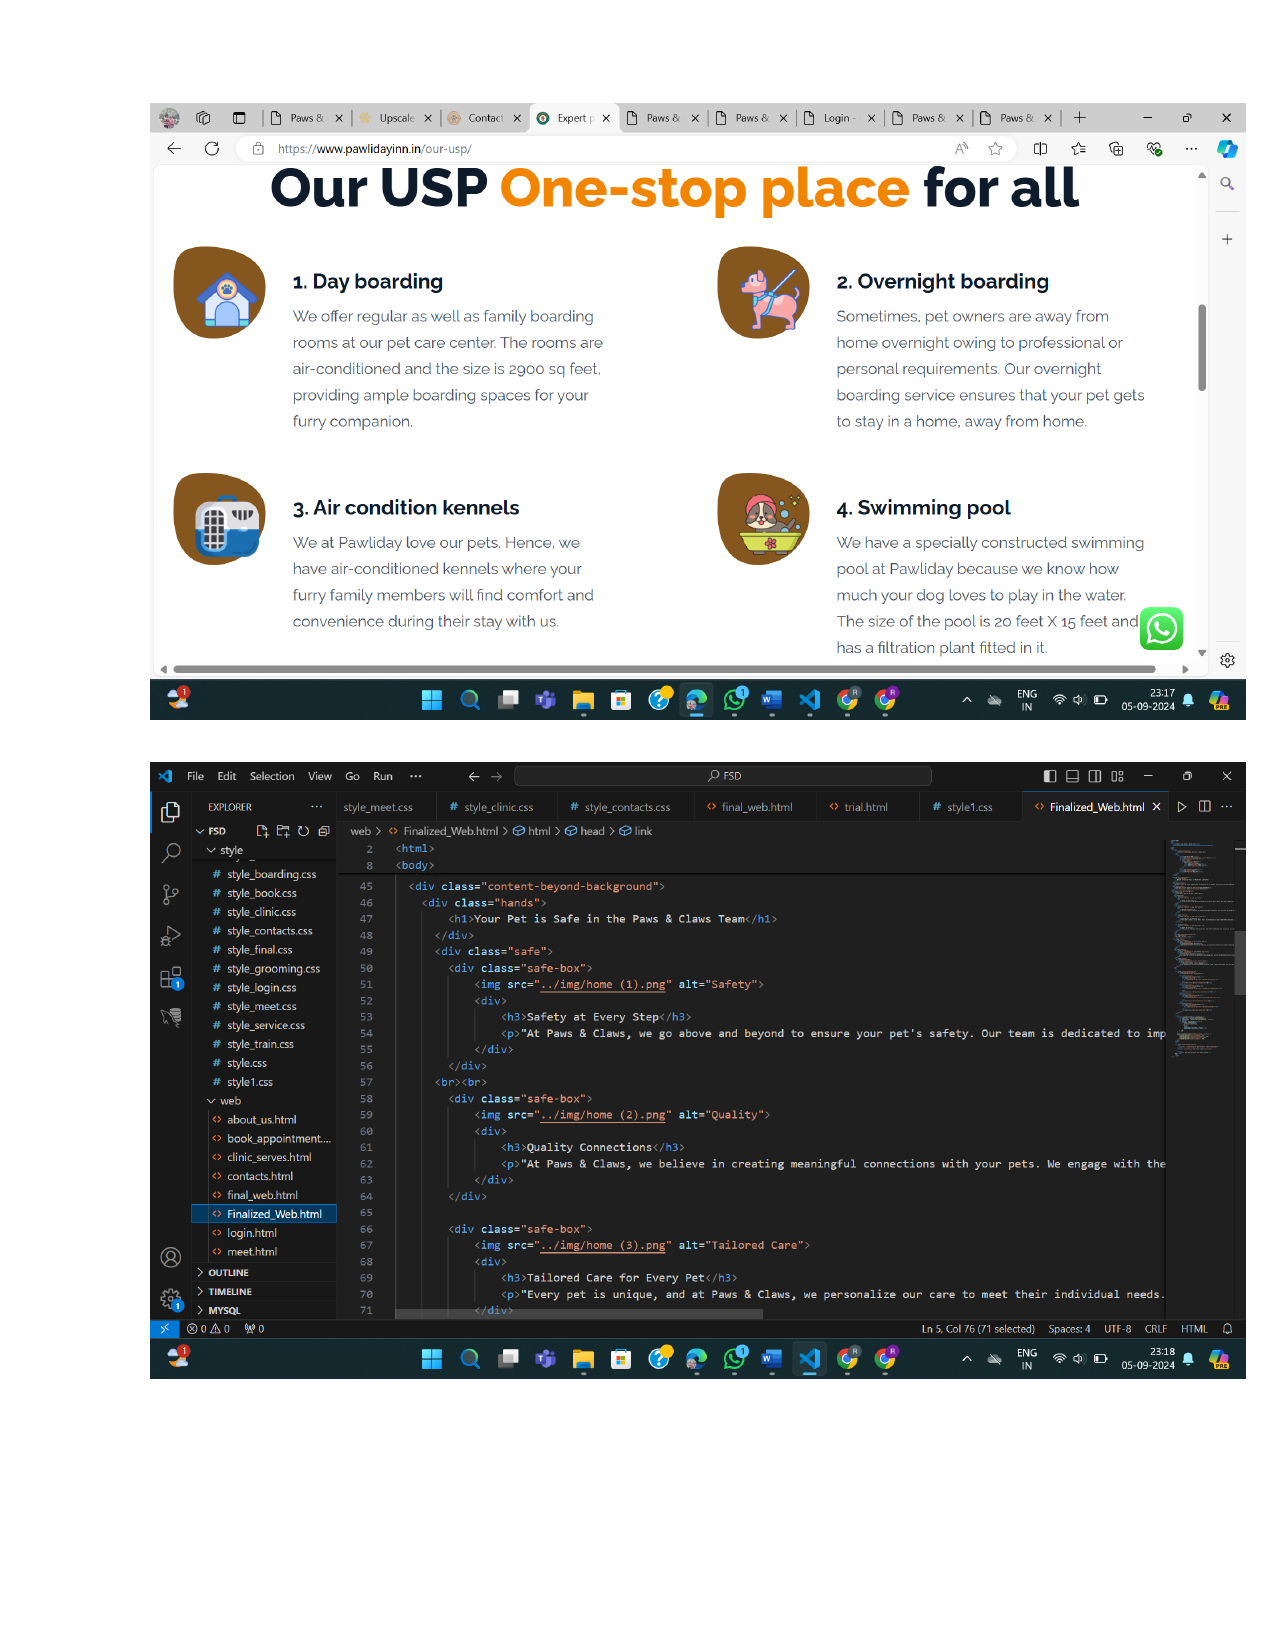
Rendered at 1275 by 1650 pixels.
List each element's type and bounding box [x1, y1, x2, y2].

picture [150, 103, 1246, 720]
picture [150, 762, 1246, 1379]
